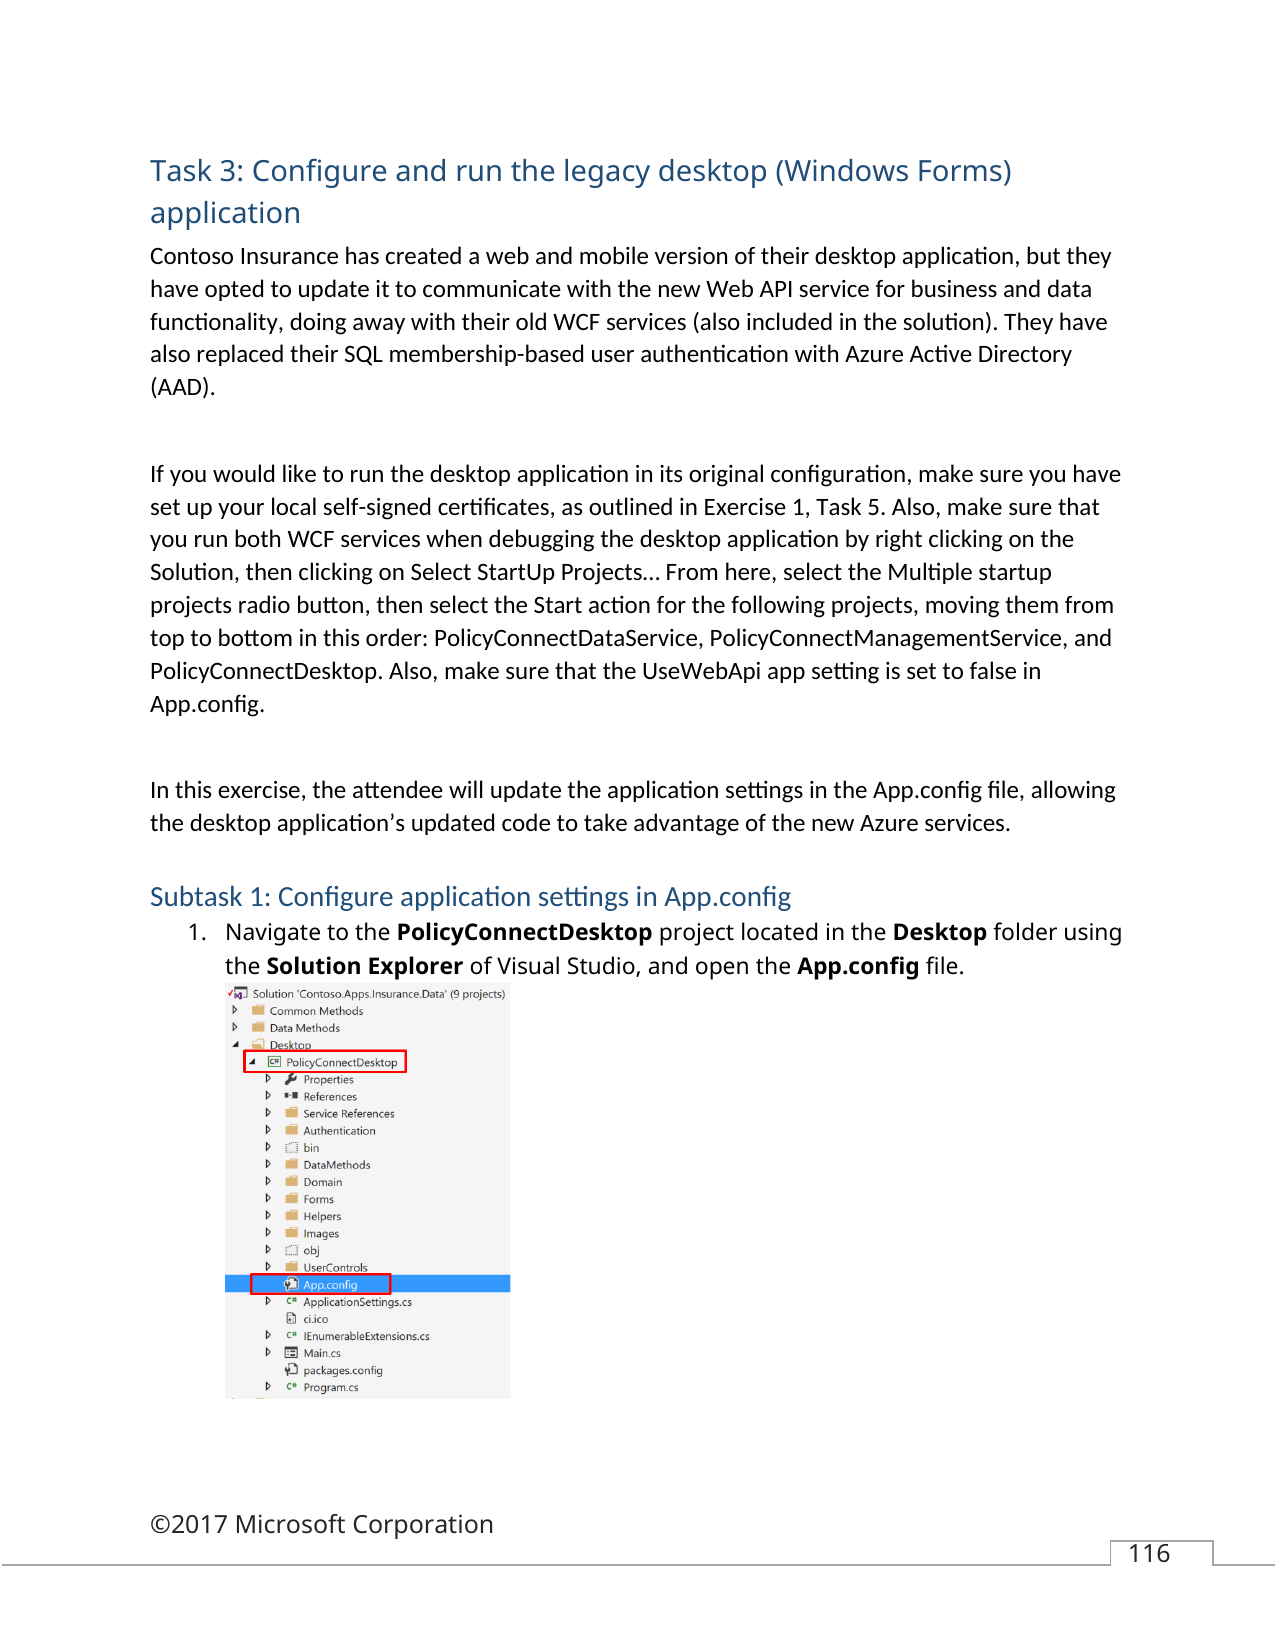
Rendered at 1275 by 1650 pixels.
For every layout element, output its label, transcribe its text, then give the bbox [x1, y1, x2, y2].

picture [225, 983, 511, 1399]
subtitle Contoso Insurance has created a web and mobile version of their desktop application, but they have opted to update it to communicate with the new Web API service for business and data functionality, doing away with their old WCF services (also included in the solution). They have also replaced their SQL membership-based user authentication with Azure Active Directory (AAD). [150, 240, 1125, 402]
subtitle In this exercise, the attendee will update the application settings in the App.config file, allowing the desktop application’s updated code to take advantage of the new Azure services. Subtask 1: Configure application settings in App.config [150, 774, 1125, 913]
subtitle If you would like to run the desktop application in its original configuration, make sure you have set up your local self-signed certificates, as outlined in Exercise 1, Task 5. Also, make sure that you run both WCF services when debugging the desktop application by right clicking on the Solution, then clicking on Select StartUp Projects… From here, select the Multiple startup projects radio button, then select the Start action for the following projects, moving them from top to bottom in this order: PolicyConnectDataService, PolicyConnectManagementService, and PolicyConnectDesktop. Also, make sure that the UseWebApi app setting is set to false in App.config. [150, 458, 1125, 719]
subtitle Task 3: Configure and run the legacy desktop (Windows Forms) application [150, 150, 1125, 232]
